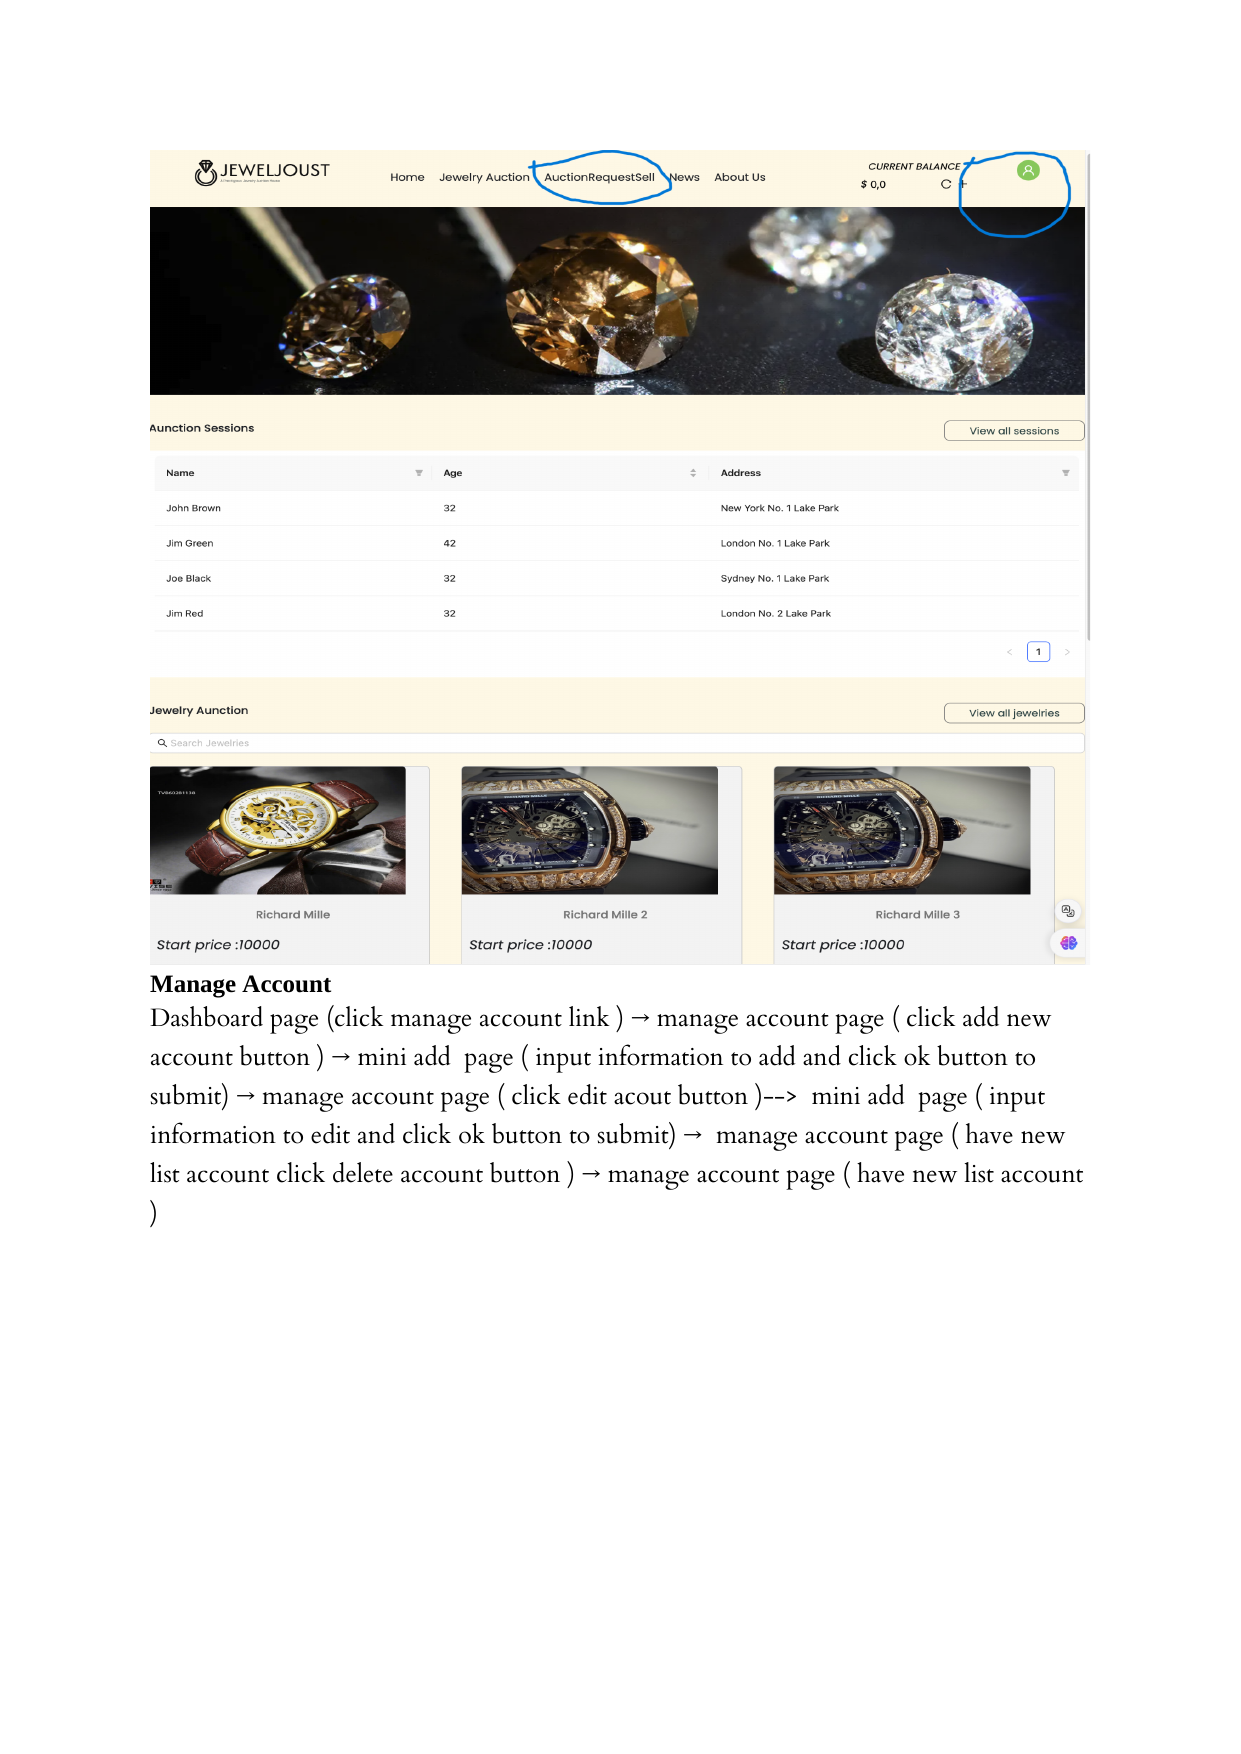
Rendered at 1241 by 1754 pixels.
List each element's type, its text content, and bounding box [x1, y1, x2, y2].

picture [150, 150, 1091, 965]
text Manage Account [150, 965, 1090, 998]
text Dashboard page (click manage account link ) → manage account page ( click add new account button ) → mini add page ( input information to add and click ok button to submit) → manage account page ( click edit acout button )--> mini add page ( input information to edit and click ok button to submit) → manage account page ( have new list account click delete account button ) → manage account page ( have new list account ) [150, 1002, 1090, 1230]
